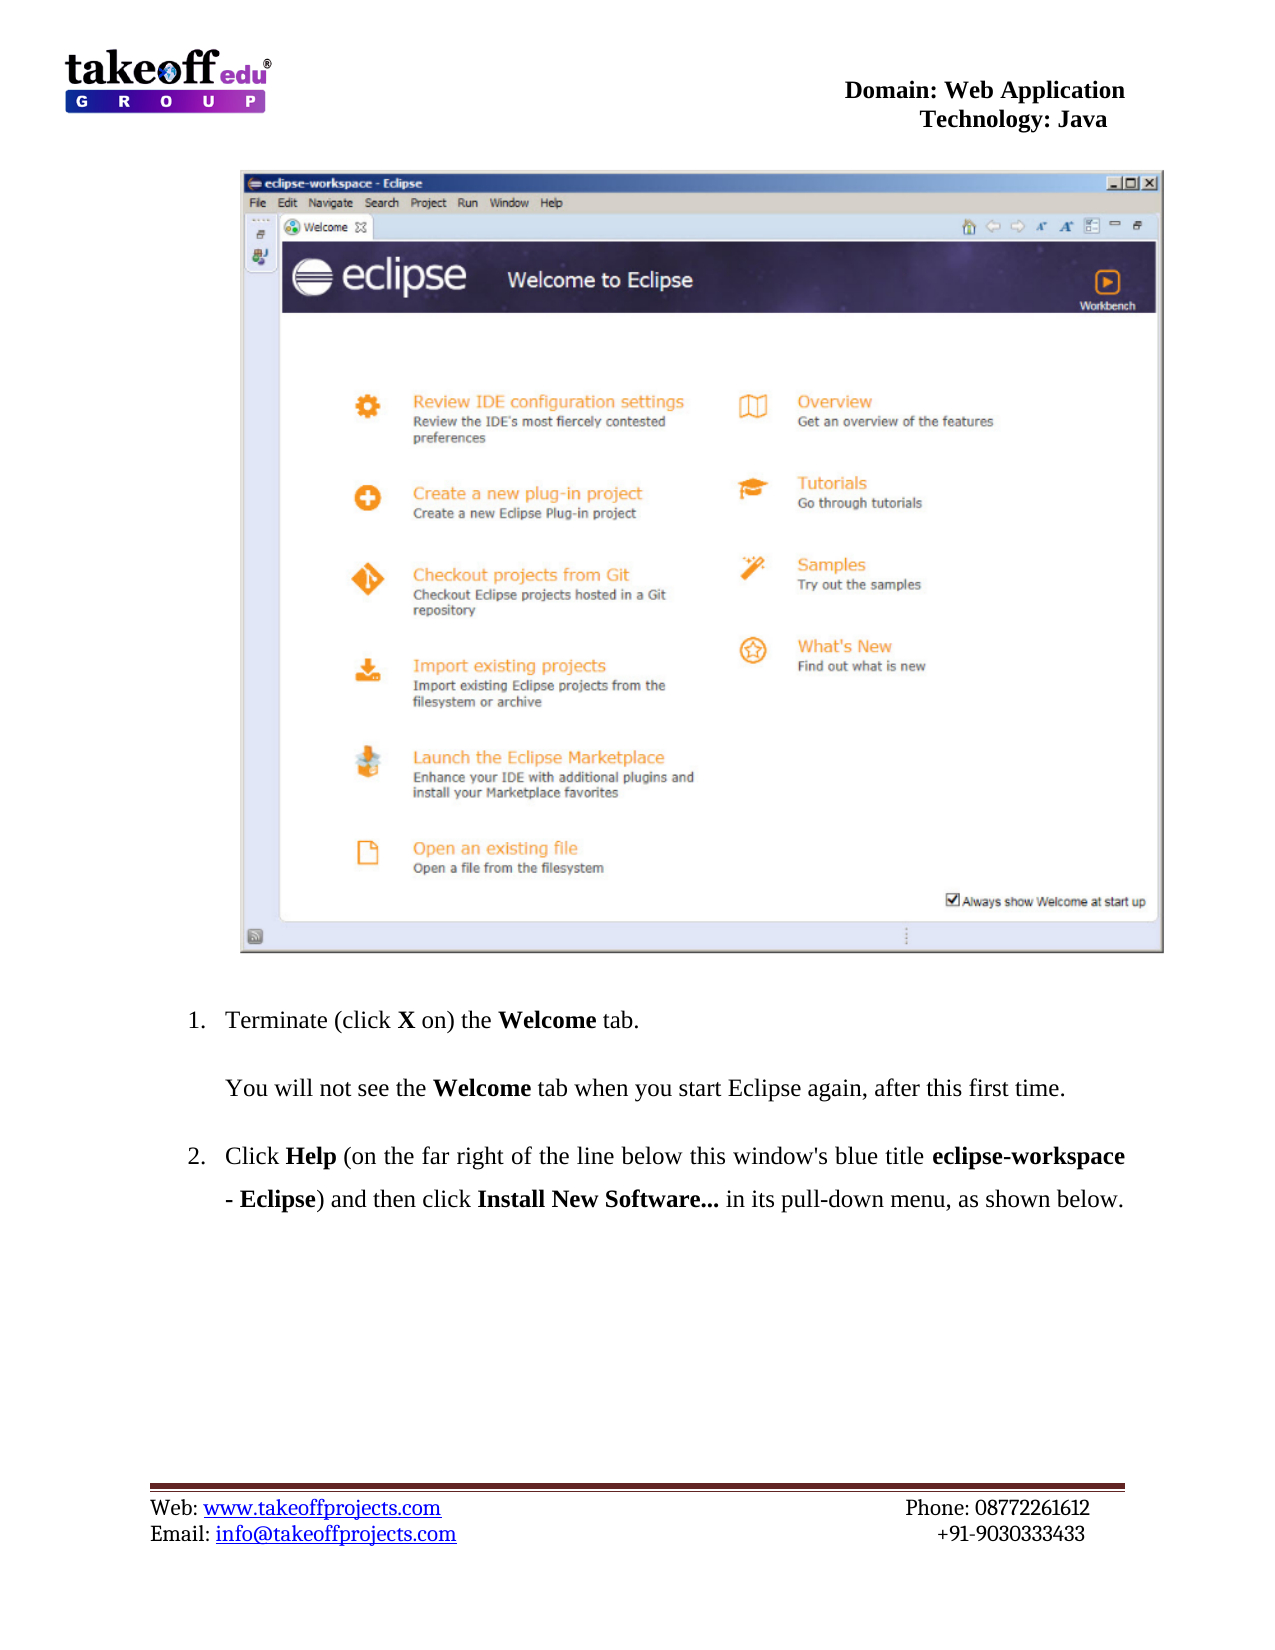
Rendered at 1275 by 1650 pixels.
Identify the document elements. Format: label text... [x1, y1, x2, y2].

picture [225, 160, 1200, 966]
list Click Help (on the far right of the line below this window's blue title eclipse-workspace - Eclipse) and then click Install New Software... in its pull-down menu, as shown below. [187, 1141, 1125, 1213]
list Terminate (click X on) the Welcome tab. [187, 1005, 1125, 1034]
text You will not see the Welcome tab when you start Eclipse again, after this first time. [225, 1073, 1125, 1102]
picture [62, 45, 274, 122]
